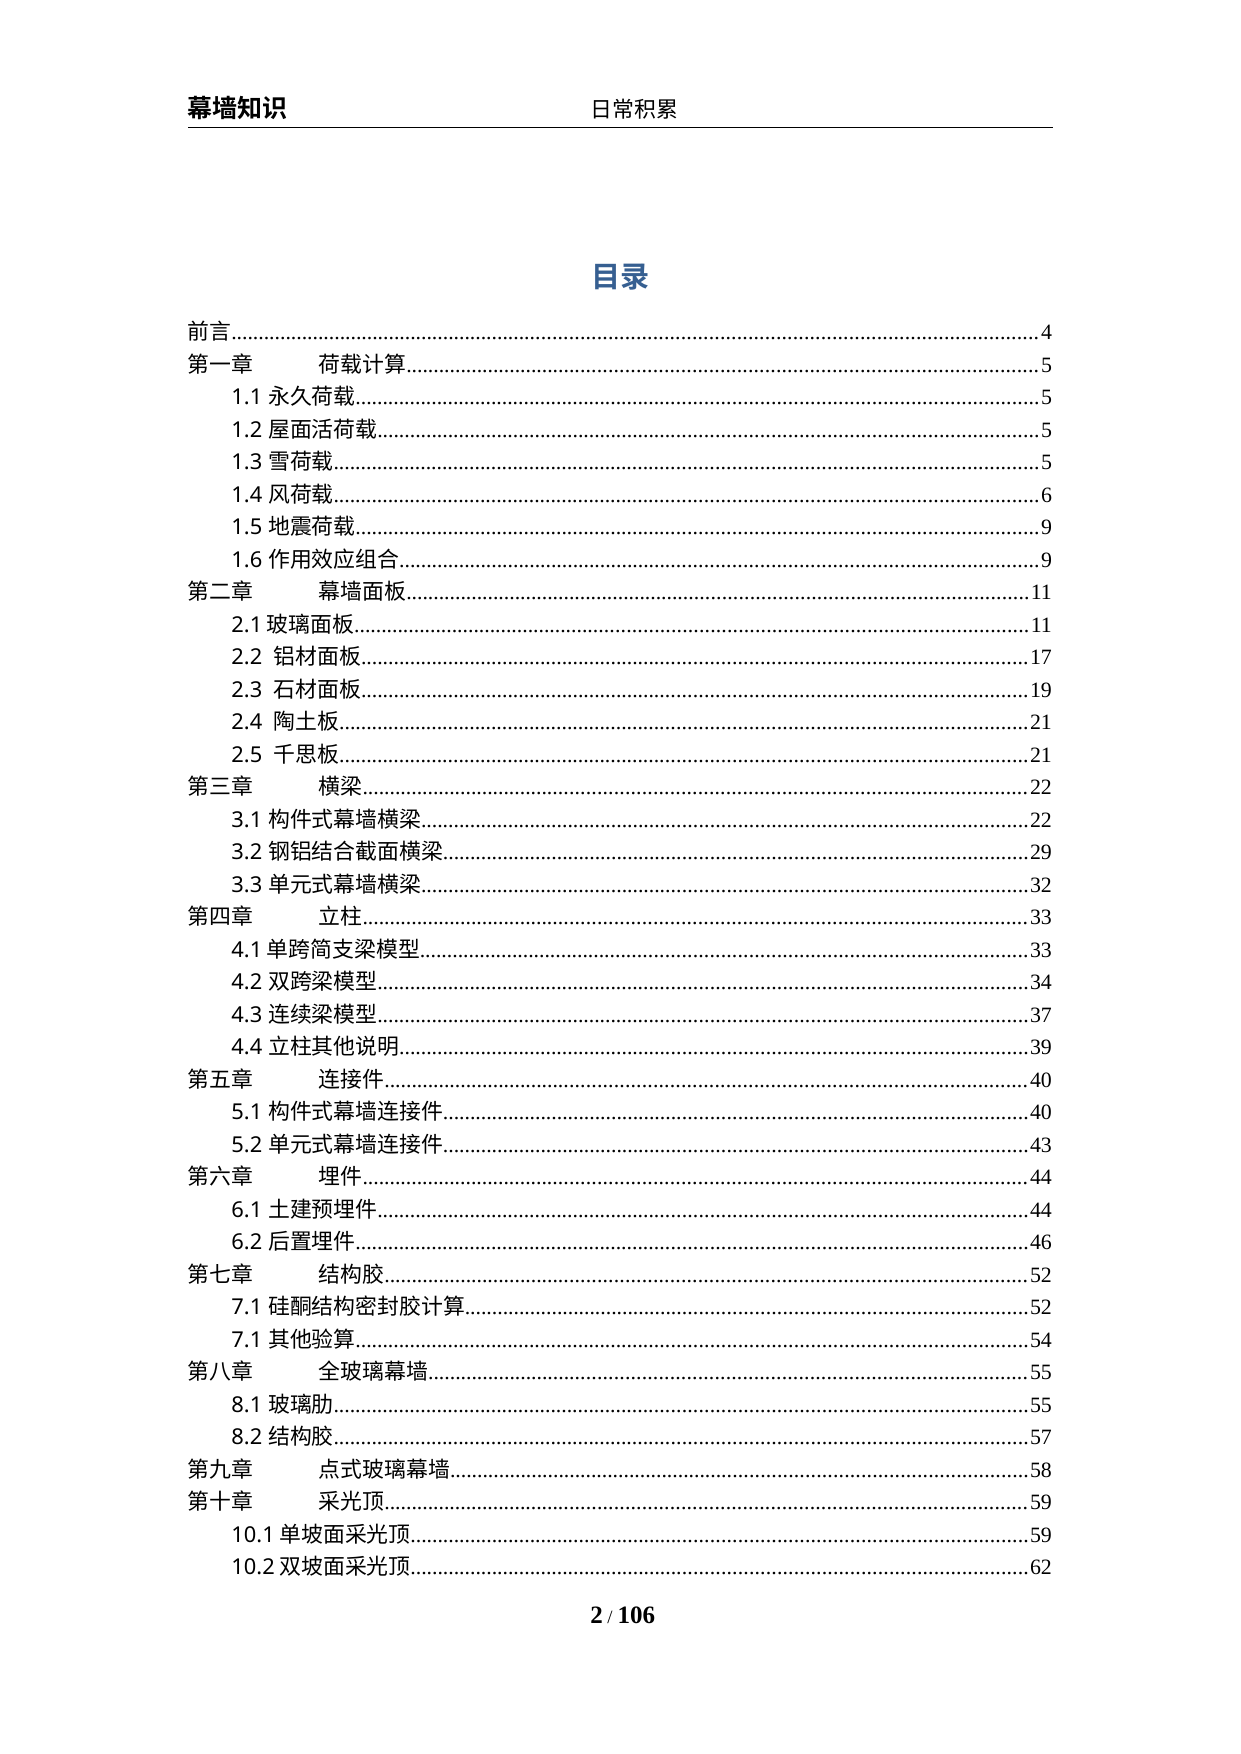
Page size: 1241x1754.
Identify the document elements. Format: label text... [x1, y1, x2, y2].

text 5.2 单元式幕墙连接件 43 [231, 1126, 1053, 1159]
text 6.1 土建预埋件 44 [231, 1191, 1053, 1224]
text 6.2 后置埋件 46 [231, 1224, 1053, 1256]
text 第九章 点式玻璃幕墙 58 [187, 1451, 1053, 1484]
subtitle 目录 [187, 243, 1053, 308]
text 1.1 永久荷载 5 [231, 379, 1053, 411]
text 第二章 幕墙面板 11 [187, 574, 1053, 606]
text 第十章 采光顶 59 [187, 1484, 1053, 1516]
text 第四章 立柱 33 [187, 899, 1053, 931]
text 1.6 作用效应组合 9 [231, 541, 1053, 574]
text 8.1 玻璃肋 55 [231, 1386, 1053, 1419]
text 1.4 风荷载 6 [231, 476, 1053, 509]
text 5.1 构件式幕墙连接件 40 [231, 1094, 1053, 1126]
text 前言 4 [187, 314, 1053, 346]
text 第一章 荷载计算 5 [187, 346, 1053, 379]
text 3.2 钢铝结合截面横梁 29 [231, 834, 1053, 866]
text 4.1单跨简支梁模型 33 [231, 931, 1053, 964]
text 第三章 横梁 22 [187, 769, 1053, 801]
text 2.5 千思板 21 [231, 736, 1053, 769]
text 1.3 雪荷载 5 [231, 444, 1053, 476]
text 2.4 陶土板 21 [231, 704, 1053, 736]
text 第七章 结构胶 52 [187, 1256, 1053, 1289]
text 4.4 立柱其他说明 39 [231, 1029, 1053, 1061]
text 10.1单坡面采光顶 59 [231, 1516, 1053, 1549]
text 7.1 硅酮结构密封胶计算 52 [231, 1289, 1053, 1321]
text 10.2双坡面采光顶 62 [231, 1549, 1053, 1581]
text 2.2 铝材面板 17 [231, 639, 1053, 671]
text 第八章 全玻璃幕墙 55 [187, 1354, 1053, 1386]
text 4.2 双跨梁模型 34 [231, 964, 1053, 996]
text 第五章 连接件 40 [187, 1061, 1053, 1094]
text 3.1 构件式幕墙横梁 22 [231, 801, 1053, 834]
text 1.2 屋面活荷载 5 [231, 411, 1053, 444]
text 3.3 单元式幕墙横梁 32 [231, 866, 1053, 899]
text 4.3 连续梁模型 37 [231, 996, 1053, 1029]
text 7.1 其他验算 54 [231, 1321, 1053, 1354]
text 第六章 埋件 44 [187, 1159, 1053, 1191]
text 8.2 结构胶 57 [231, 1419, 1053, 1451]
text 2.3 石材面板 19 [231, 671, 1053, 704]
text 2.1玻璃面板 11 [231, 606, 1053, 639]
text 1.5 地震荷载 9 [231, 509, 1053, 541]
